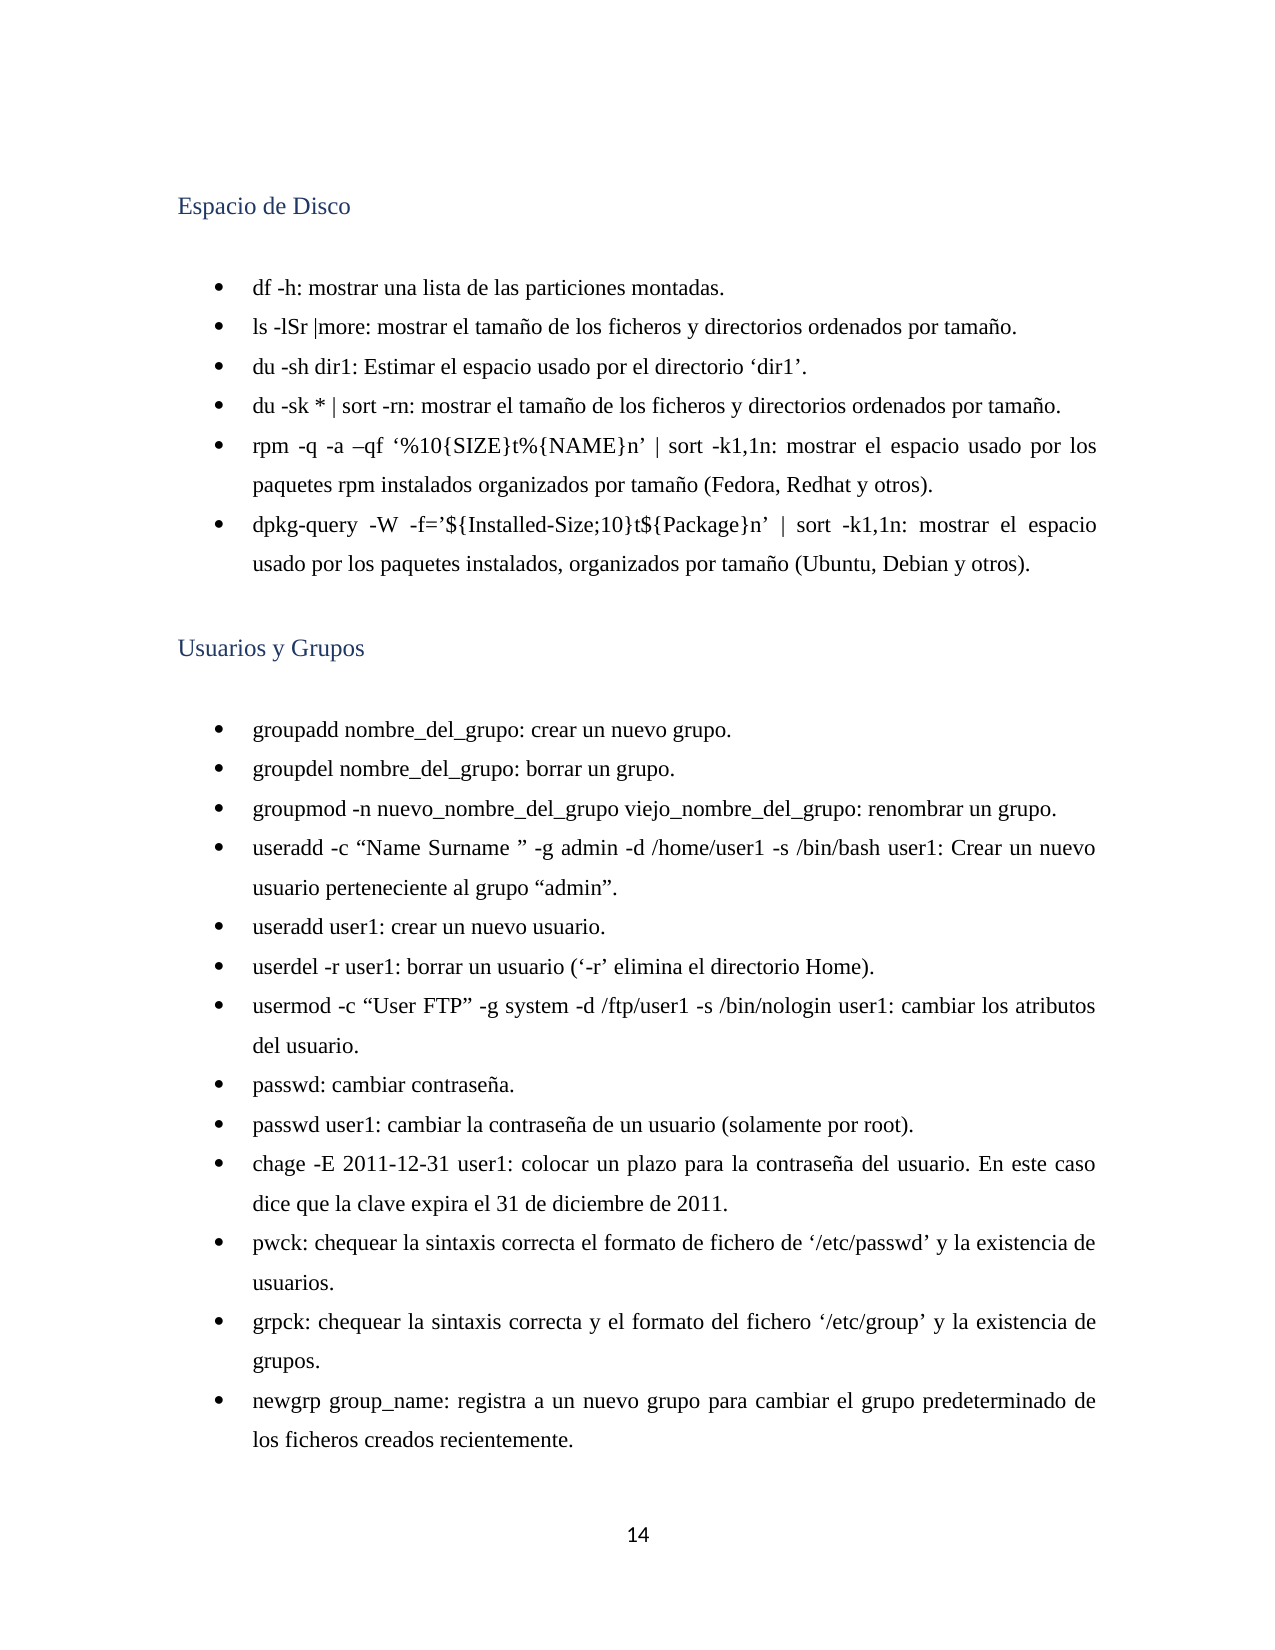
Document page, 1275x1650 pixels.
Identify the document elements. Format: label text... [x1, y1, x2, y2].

list ls -lSr |more: mostrar el tamaño de los ficheros y directorios ordenados por tamaño. [215, 313, 1098, 340]
subtitle Espacio de Disco [177, 191, 1098, 220]
list groupdel nombre_del_grupo: borrar un grupo. [215, 755, 1098, 782]
list usermod -c “User FTP” -g system -d /ftp/user1 -s /bin/nologin user1: cambiar los atributos del usuario. [215, 992, 1098, 1058]
list dpkg-query -W -f=’${Installed-Size;10}t${Package}n’ | sort -k1,1n: mostrar el espacio usado por los paquetes instalados, organizados por tamaño (Ubuntu, Debian y otros). [215, 511, 1098, 577]
list grpck: chequear la sintaxis correcta y el formato del fichero ‘/etc/group’ y la existencia de grupos. [215, 1308, 1098, 1374]
list groupadd nombre_del_grupo: crear un nuevo grupo. [215, 716, 1098, 742]
list passwd user1: cambiar la contraseña de un usuario (solamente por root). [215, 1111, 1098, 1137]
list newgrp group_name: registra a un nuevo grupo para cambiar el grupo predeterminado de los ficheros creados recientemente. [215, 1387, 1098, 1453]
list df -h: mostrar una lista de las particiones montadas. [215, 274, 1098, 300]
list du -sk * | sort -rn: mostrar el tamaño de los ficheros y directorios ordenados por tamaño. [215, 392, 1098, 419]
list du -sh dir1: Estimar el espacio usado por el directorio ‘dir1’. [215, 353, 1098, 379]
list useradd user1: crear un nuevo usuario. [215, 913, 1098, 940]
list useradd -c “Name Surname ” -g admin -d /home/user1 -s /bin/bash user1: Crear un nuevo usuario perteneciente al grupo “admin”. [215, 834, 1098, 900]
list rpm -q -a –qf ‘%10{SIZE}t%{NAME}n’ | sort -k1,1n: mostrar el espacio usado por los paquetes rpm instalados organizados por tamaño (Fedora, Redhat y otros). [215, 432, 1098, 498]
subtitle Usuarios y Grupos [177, 633, 1098, 662]
list groupmod -n nuevo_nombre_del_grupo viejo_nombre_del_grupo: renombrar un grupo. [215, 795, 1098, 821]
list passwd: cambiar contraseña. [215, 1071, 1098, 1098]
list userdel -r user1: borrar un usuario (‘-r’ elimina el directorio Home). [215, 953, 1098, 979]
list chage -E 2011-12-31 user1: colocar un plazo para la contraseña del usuario. En este caso dice que la clave expira el 31 de diciembre de 2011. [215, 1150, 1098, 1216]
list pwck: chequear la sintaxis correcta el formato de fichero de ‘/etc/passwd’ y la existencia de usuarios. [215, 1229, 1098, 1295]
